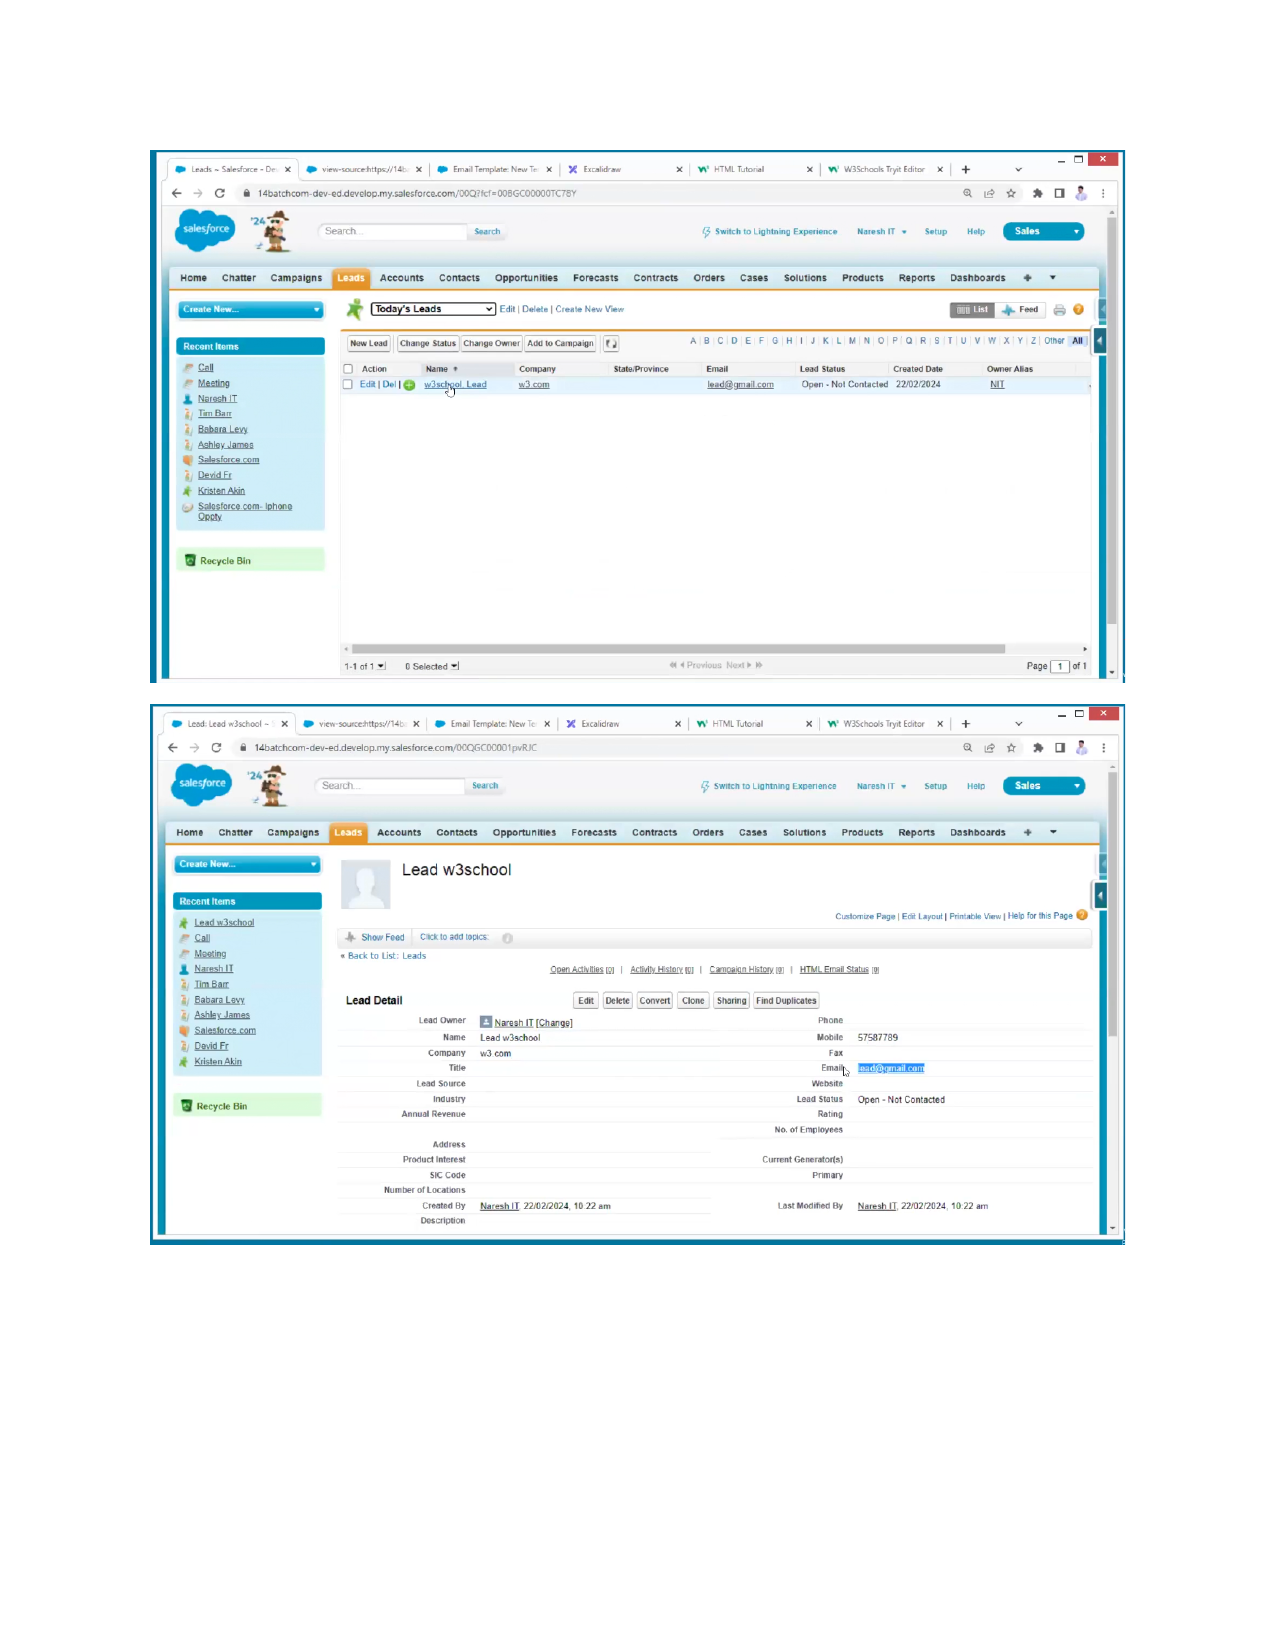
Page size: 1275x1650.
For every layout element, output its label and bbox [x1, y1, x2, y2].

picture [153, 707, 1125, 1243]
picture [157, 153, 1125, 683]
